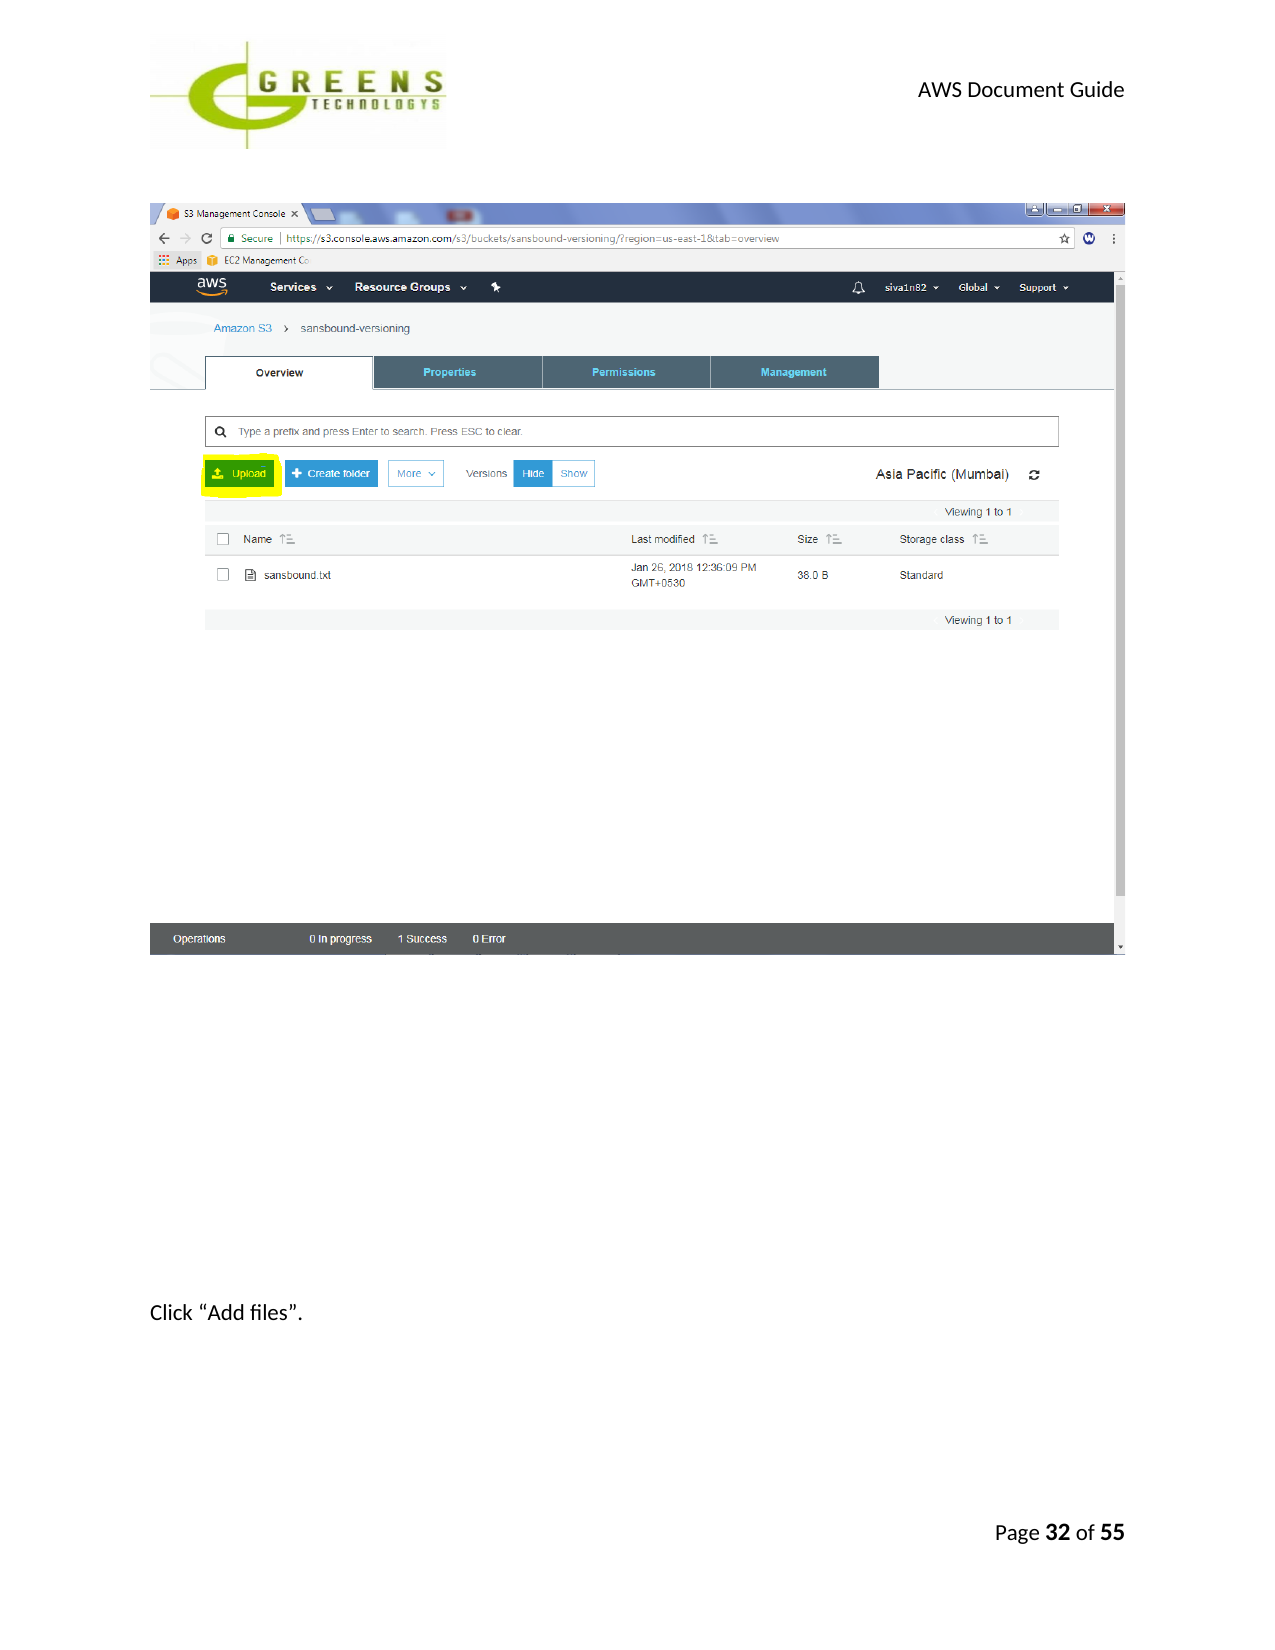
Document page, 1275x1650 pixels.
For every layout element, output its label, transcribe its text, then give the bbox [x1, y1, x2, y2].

picture [150, 33, 447, 149]
text Click “Add files”. [150, 1298, 1125, 1326]
picture [150, 203, 1125, 955]
